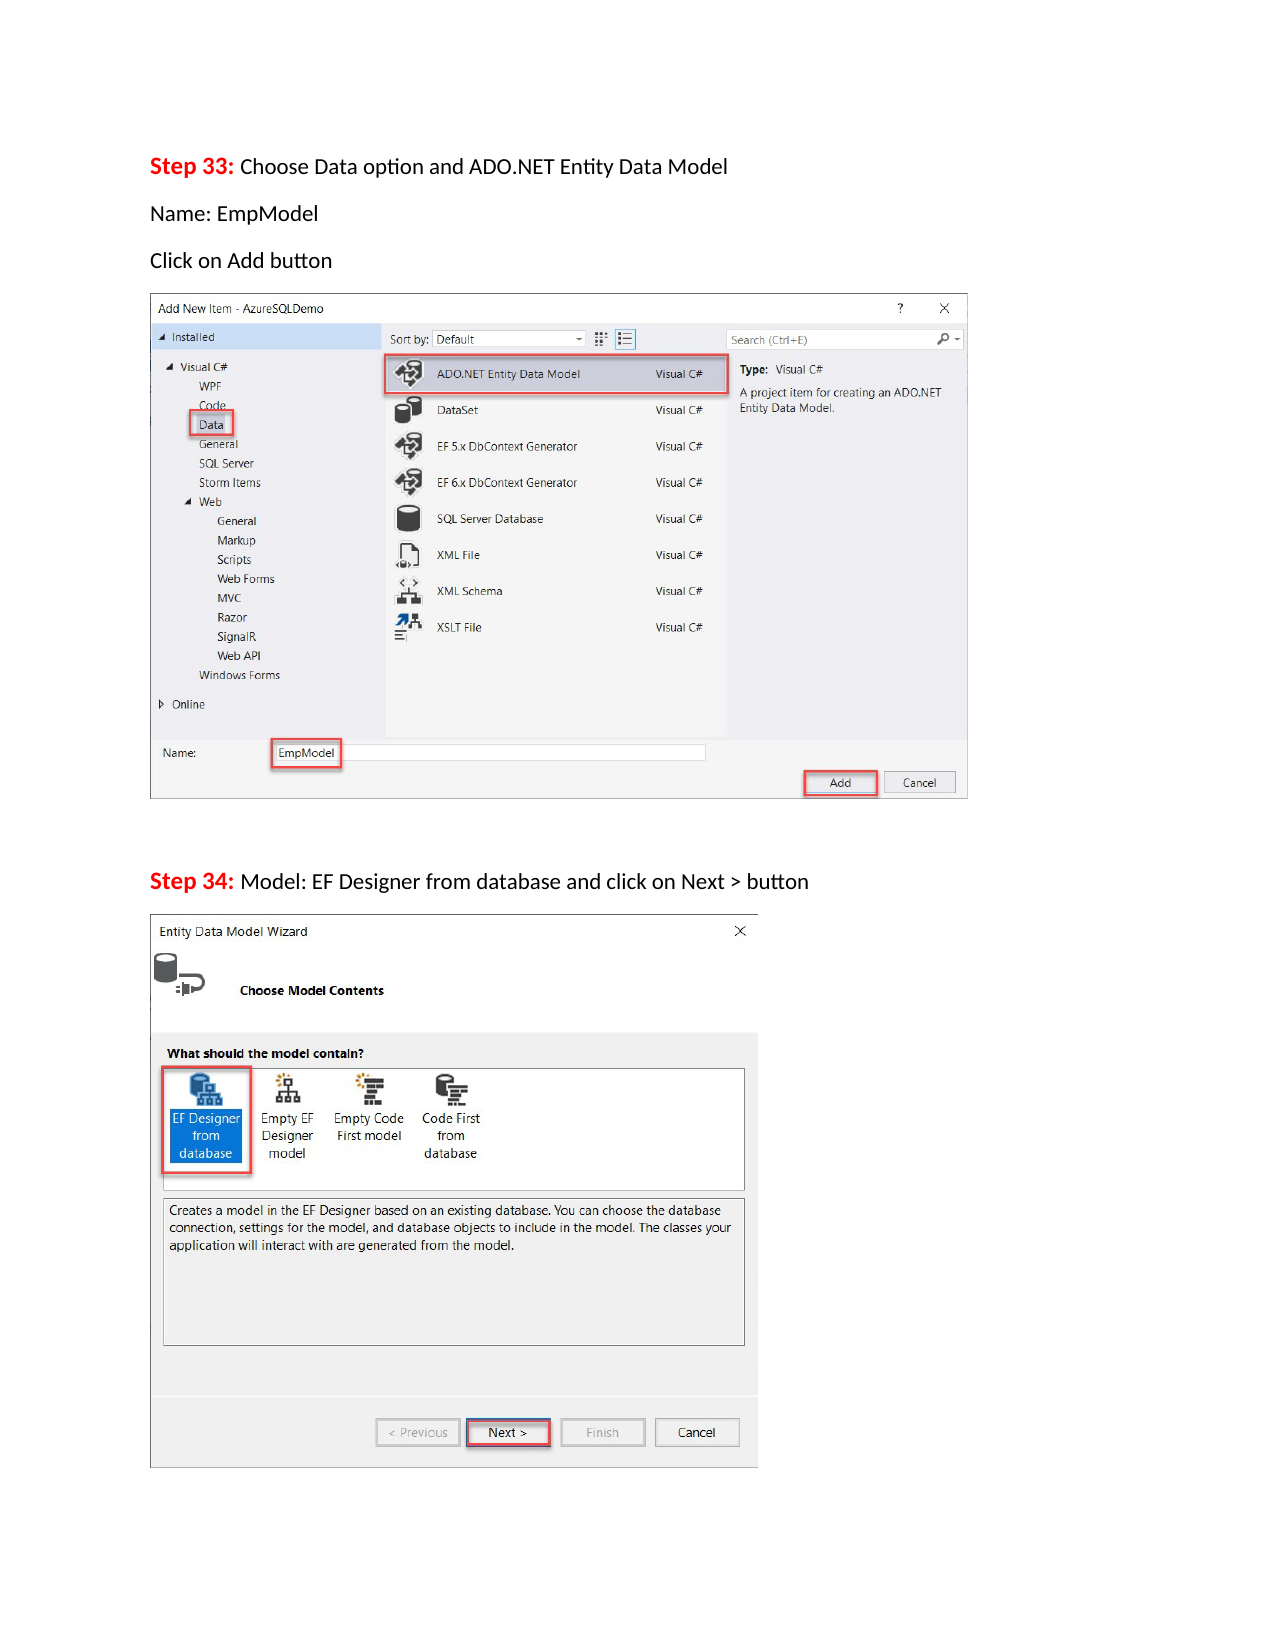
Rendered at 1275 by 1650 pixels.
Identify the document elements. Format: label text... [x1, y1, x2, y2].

text Click on Add button [150, 246, 1125, 274]
picture [150, 914, 758, 1468]
text Step 34: Model: EF Designer from database and click on Next > button [150, 865, 1125, 895]
picture [150, 293, 968, 799]
text Step 33: Choose Data option and ADO.NET Entity Data Model [150, 150, 1125, 181]
text Name: EmpModel [150, 199, 1125, 228]
